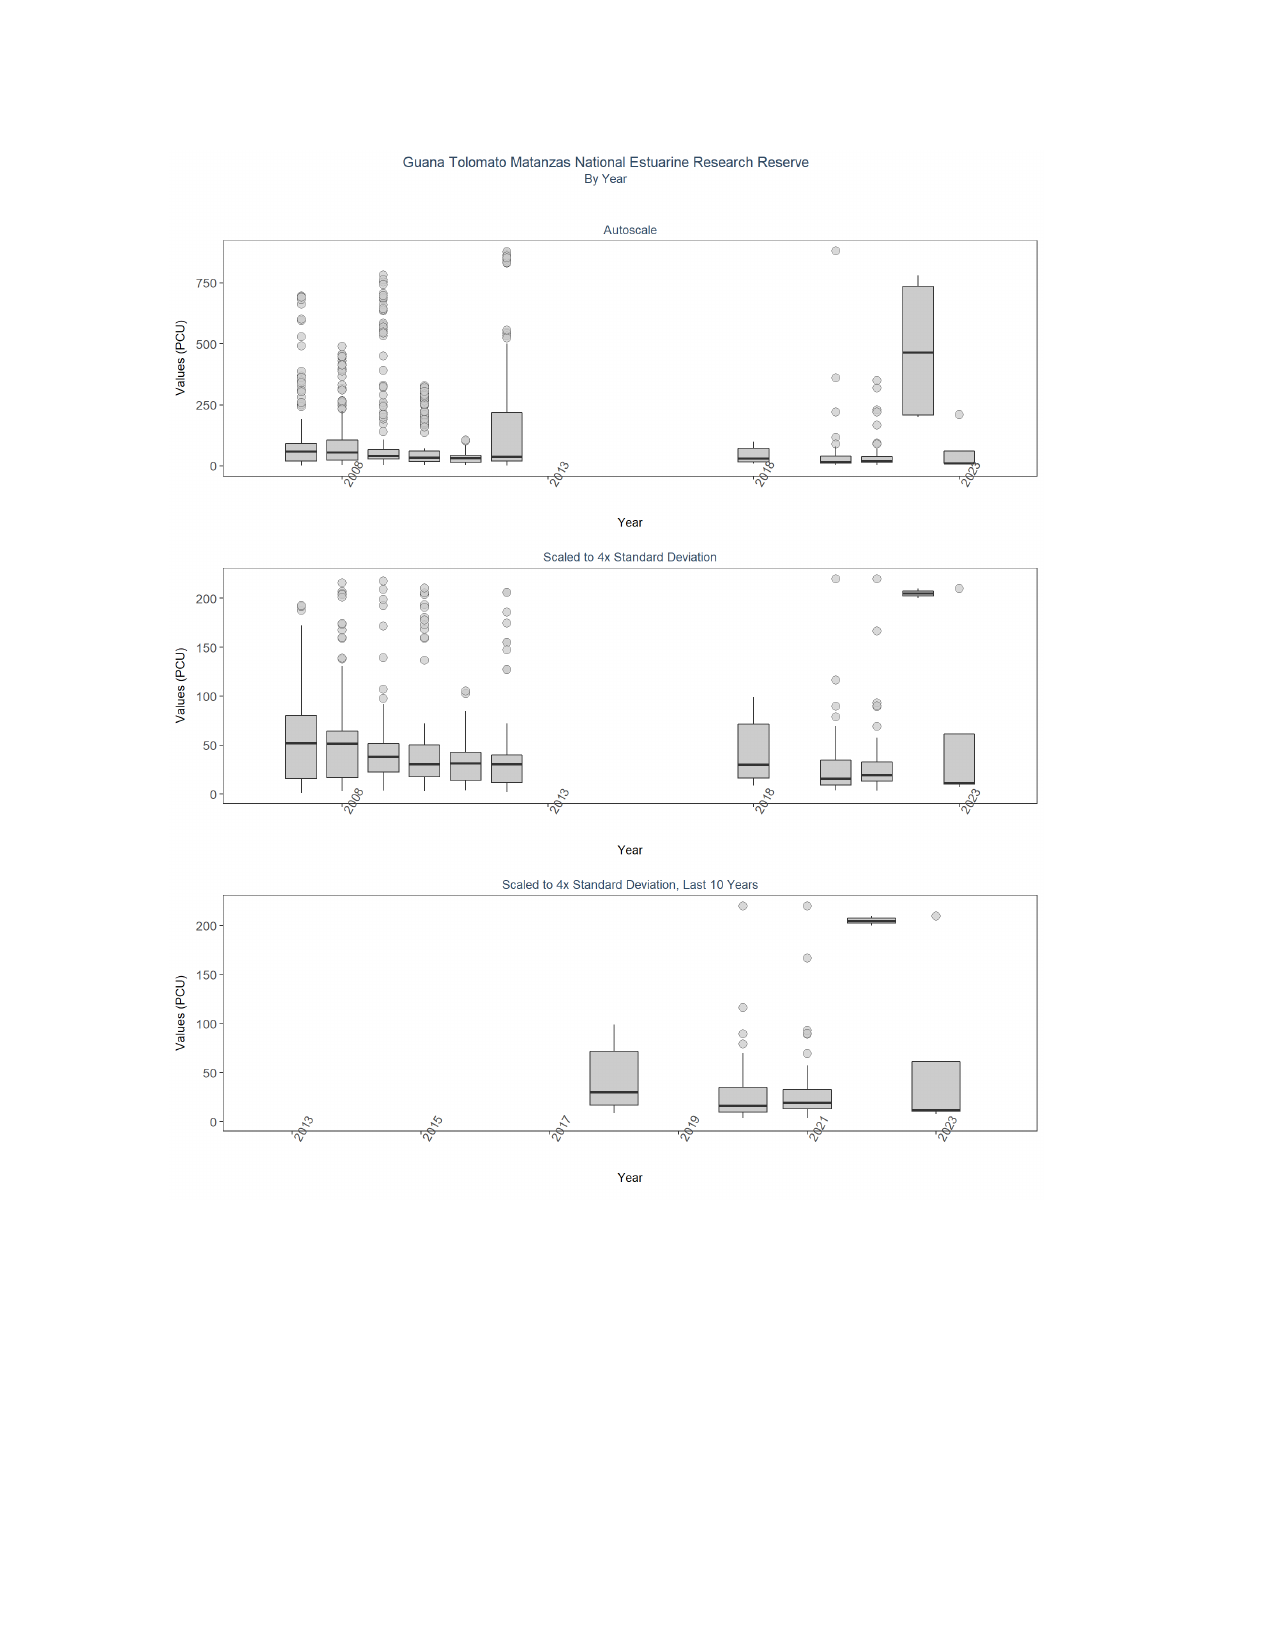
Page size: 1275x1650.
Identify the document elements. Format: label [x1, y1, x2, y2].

picture [168, 150, 1044, 1200]
